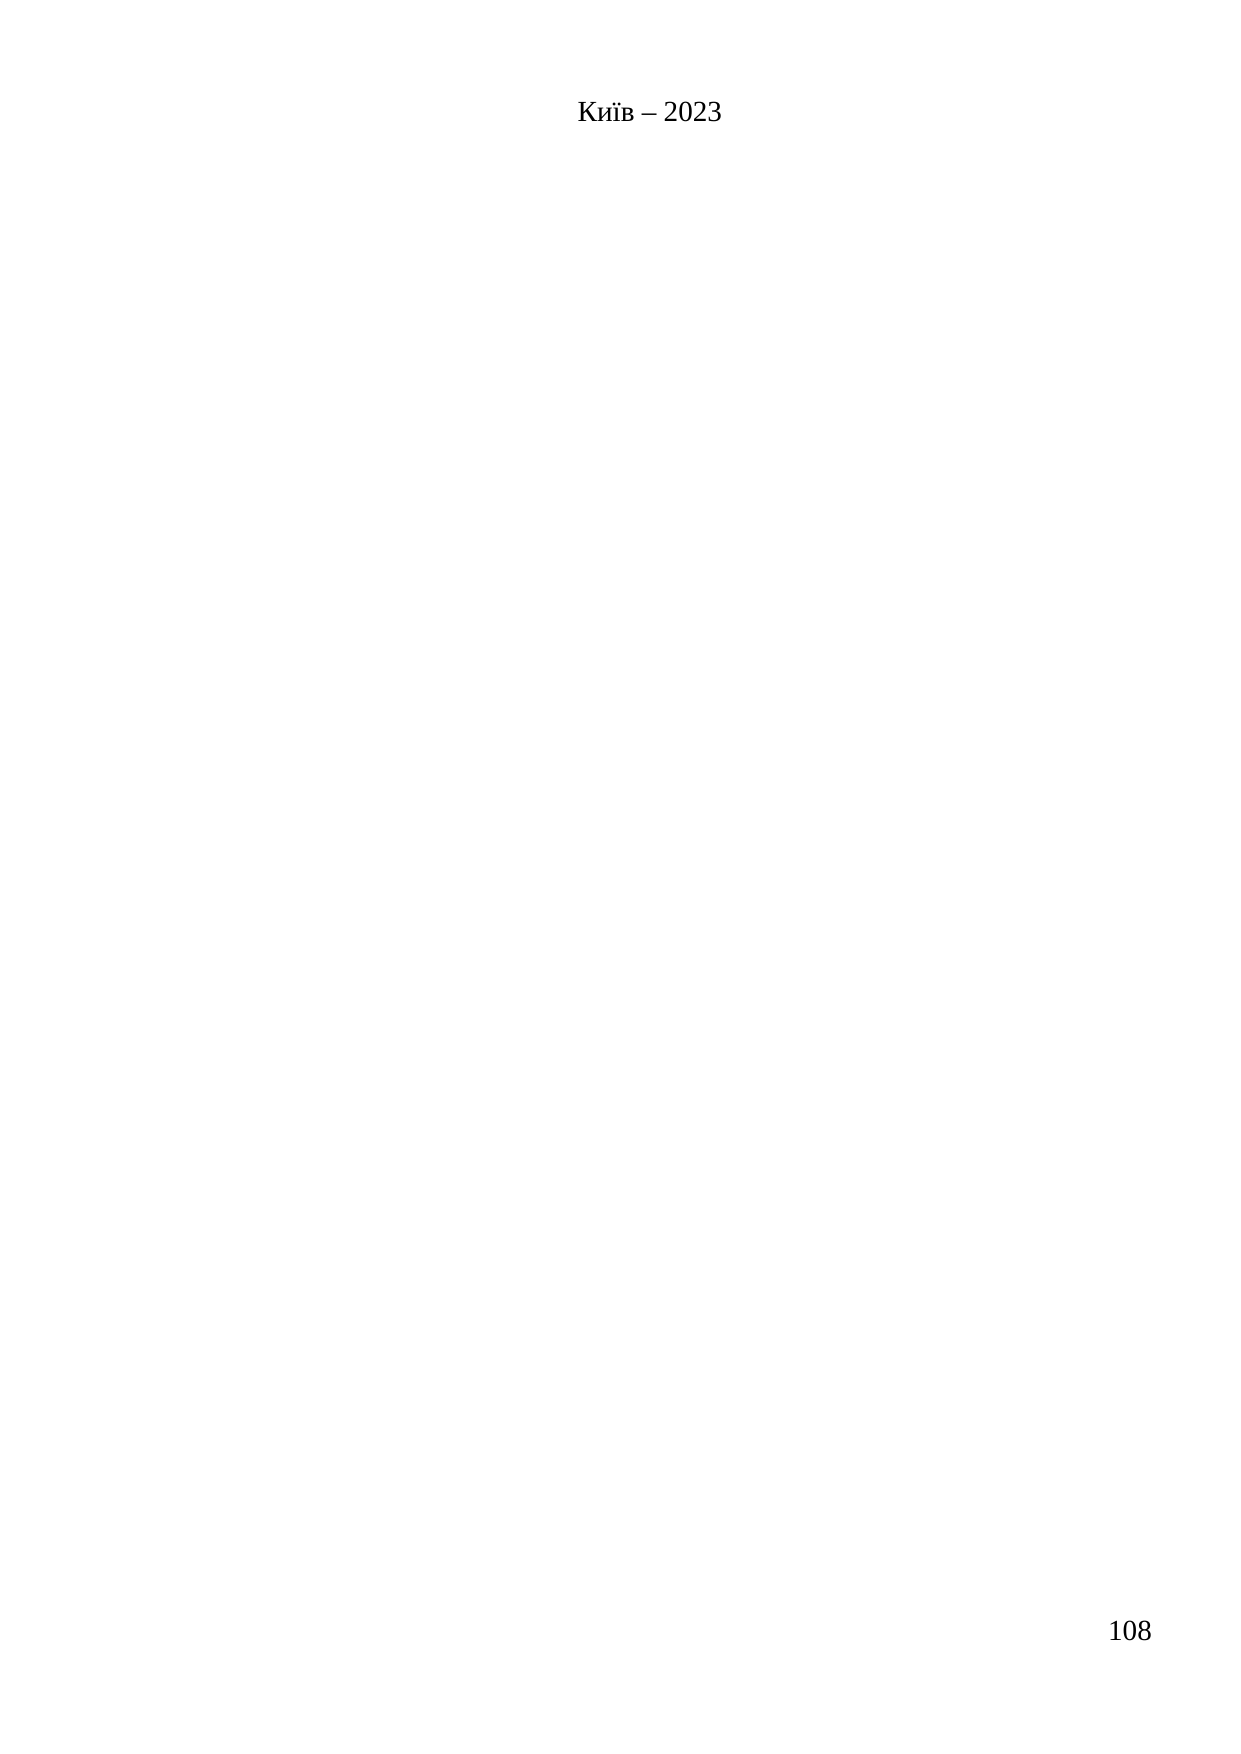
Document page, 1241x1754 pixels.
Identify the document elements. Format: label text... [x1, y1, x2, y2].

text Київ – 2023 [148, 94, 1152, 128]
